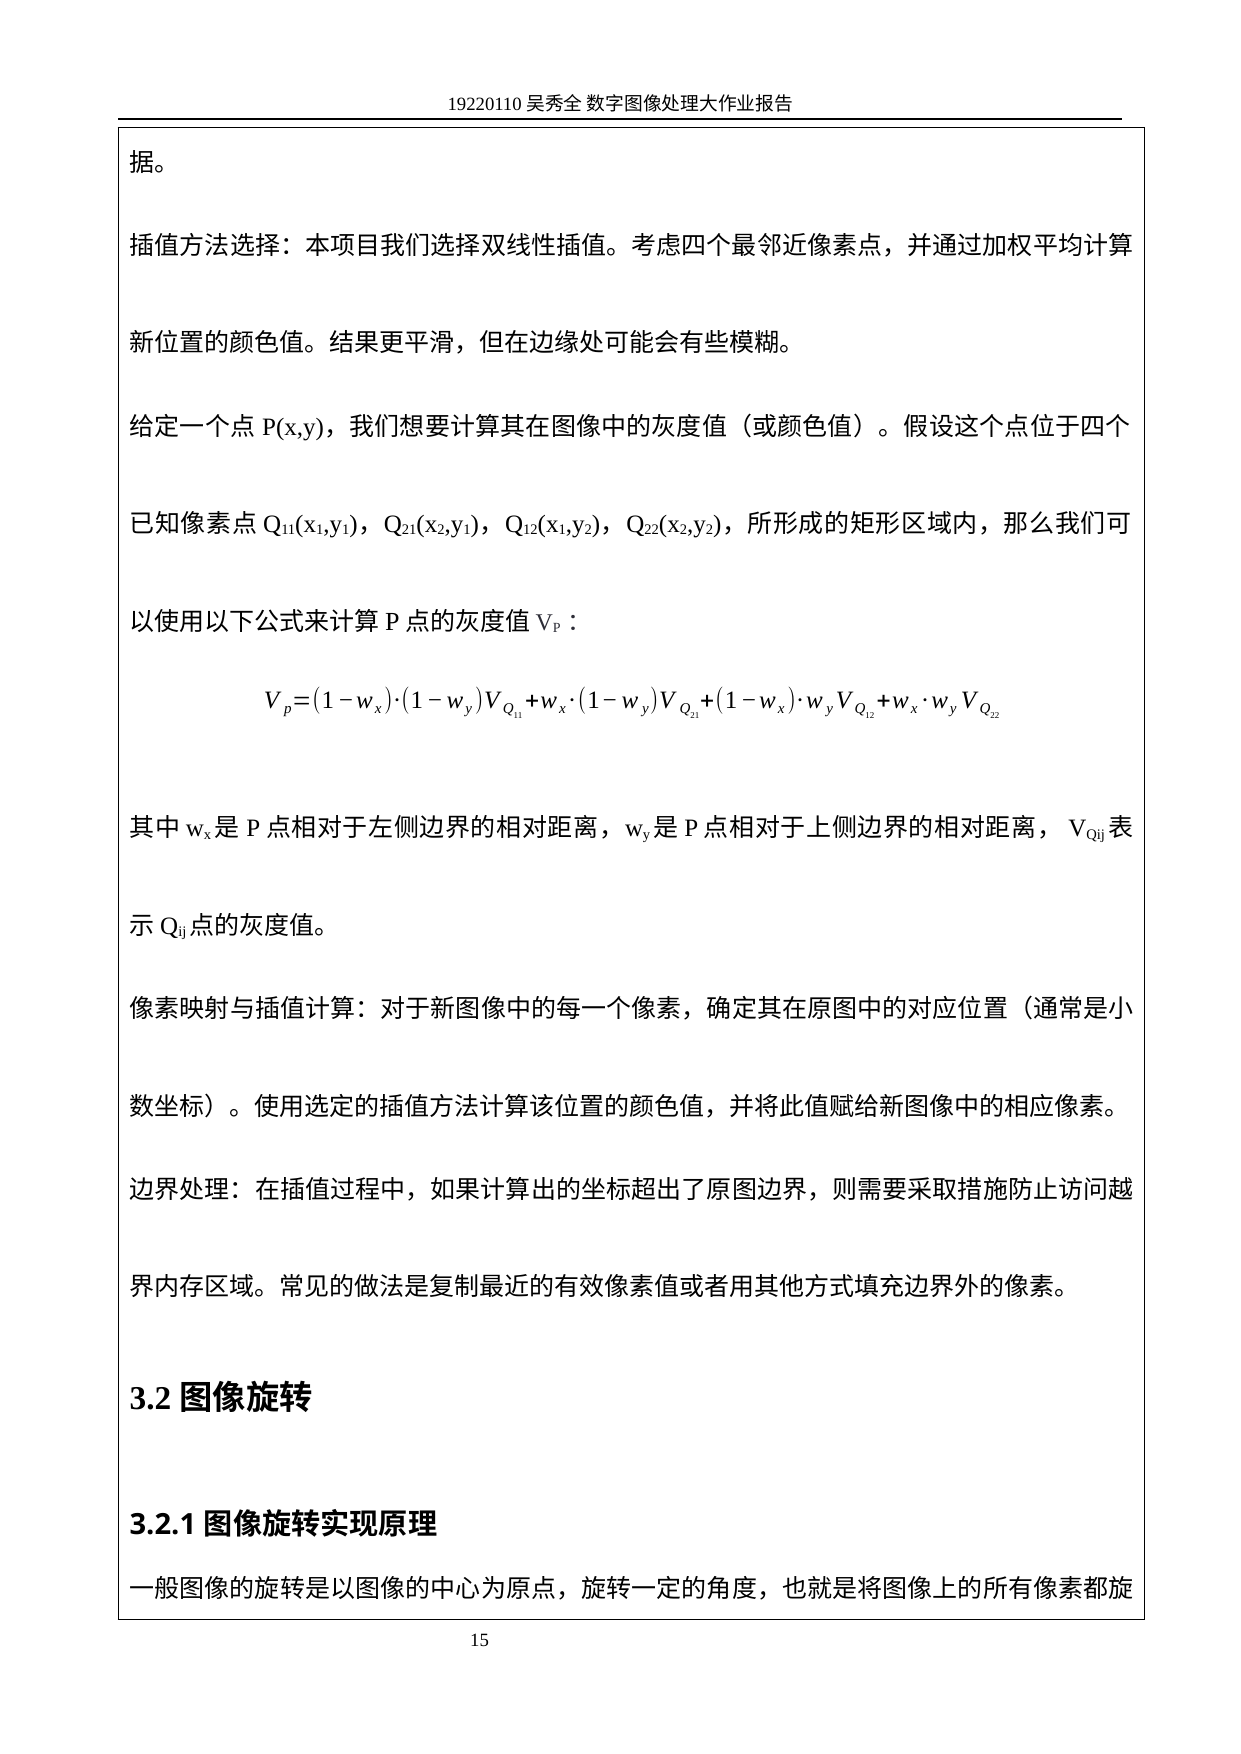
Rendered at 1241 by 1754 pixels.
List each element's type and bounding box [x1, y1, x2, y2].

table_header [119, 128, 1144, 1619]
